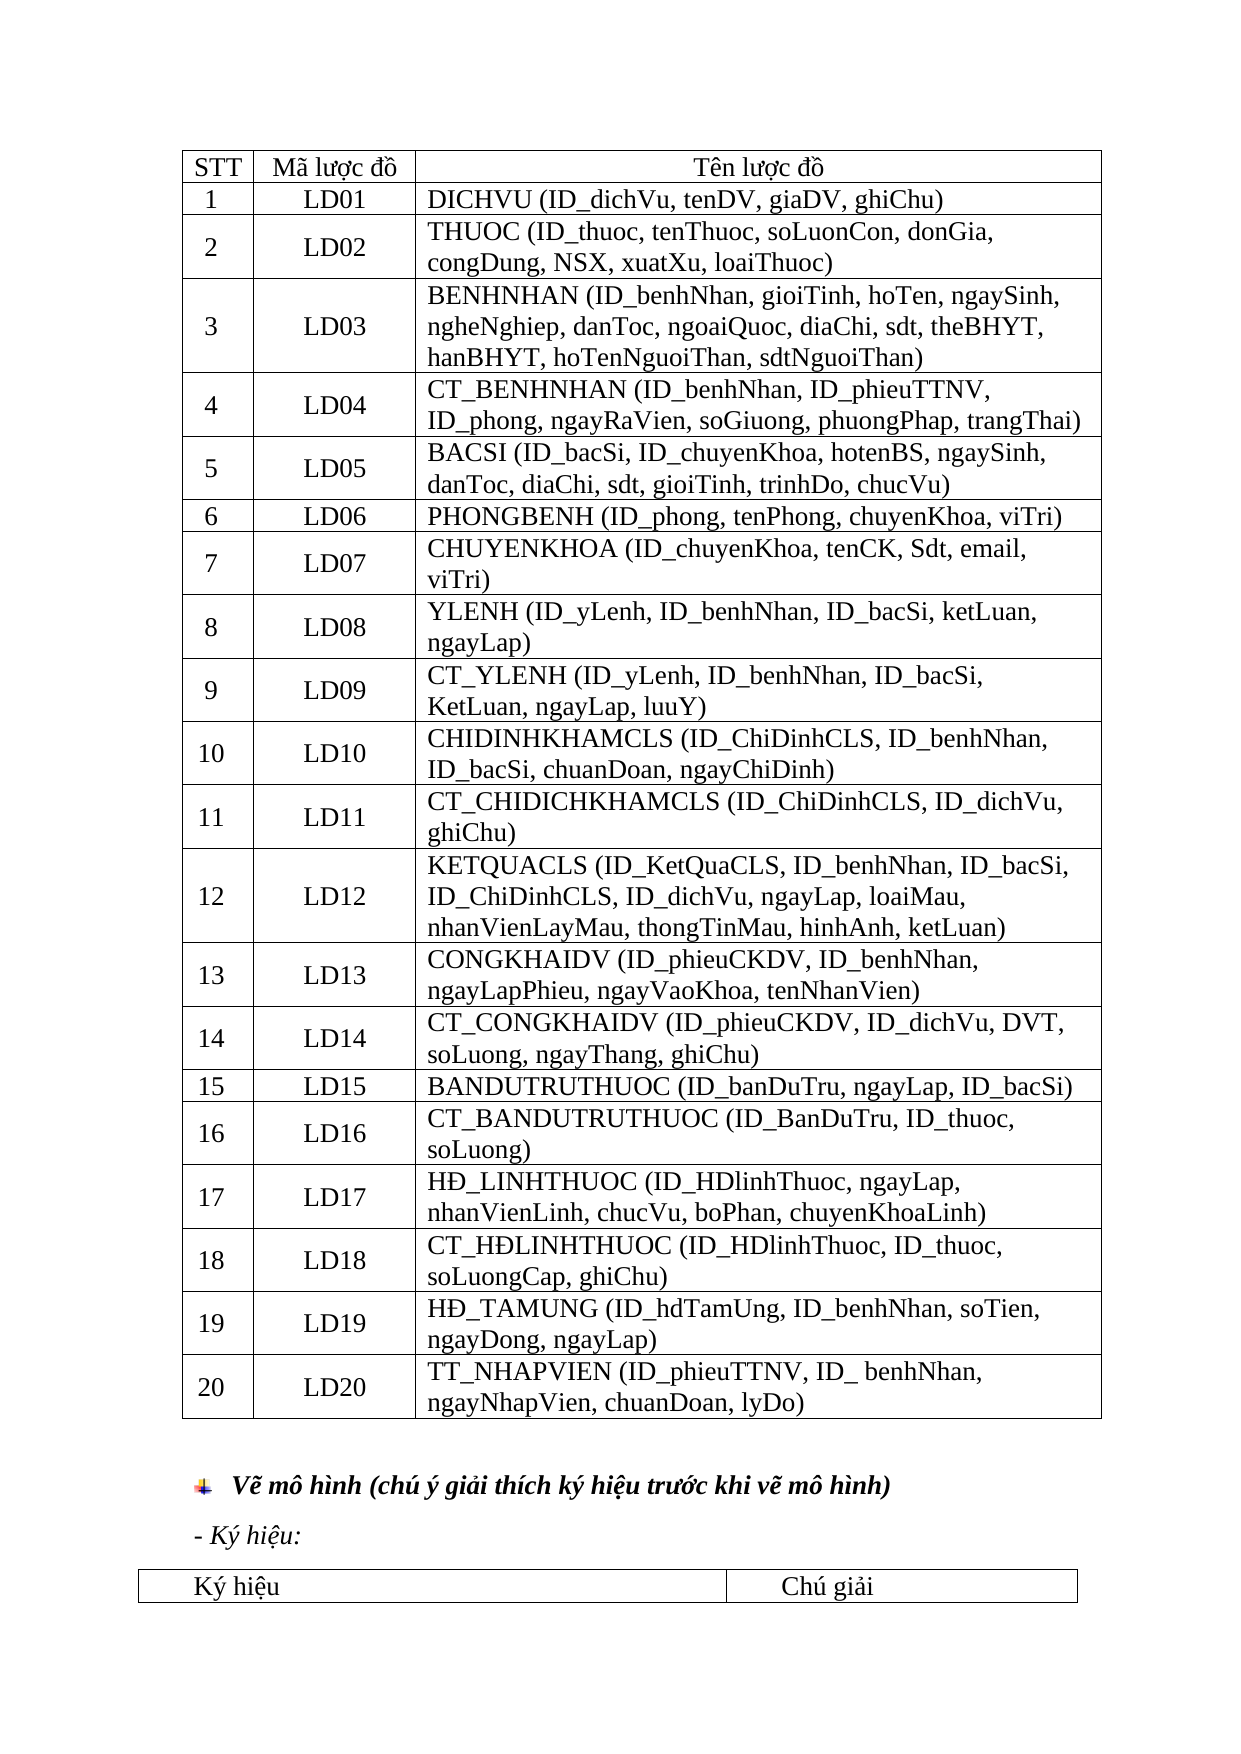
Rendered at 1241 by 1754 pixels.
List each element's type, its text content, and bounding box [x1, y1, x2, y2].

table_cell CT_YLENH (ID_yLenh, ID_benhNhan, ID_bacSi, KetLuan, ngayLap, luuY) [416, 659, 1101, 721]
table_cell LD06 [254, 500, 415, 531]
table_cell [183, 373, 253, 436]
table_cell CHIDINHKHAMCLS (ID_ChiDinhCLS, ID_benhNhan, ID_bacSi, chuanDoan, ngayChiDinh) [416, 722, 1101, 784]
table_cell CONGKHAIDV (ID_phieuCKDV, ID_benhNhan, ngayLapPhieu, ngayVaoKhoa, tenNhanVien) [416, 943, 1101, 1006]
table_cell TT_NHAPVIEN (ID_phieuTTNV, ID_ benhNhan, ngayNhapVien, chuanDoan, lyDo) [416, 1355, 1101, 1418]
table_cell CT_CHIDICHKHAMCLS (ID_ChiDinhCLS, ID_dichVu, ghiChu) [416, 785, 1101, 848]
table_cell LD18 [254, 1229, 415, 1291]
table_cell [183, 500, 253, 531]
table_cell LD09 [254, 659, 415, 721]
table_cell CT_BANDUTRUTHUOC (ID_BanDuTru, ID_thuoc, soLuong) [416, 1102, 1101, 1164]
table_cell [183, 595, 253, 658]
table_cell THUOC (ID_thuoc, tenThuoc, soLuonCon, donGia, congDung, NSX, xuatXu, loaiThuoc) [416, 215, 1101, 278]
table_cell LD16 [254, 1102, 415, 1164]
table_cell [183, 1070, 253, 1101]
table_cell BACSI (ID_bacSi, ID_chuyenKhoa, hotenBS, ngaySinh, danToc, diaChi, sdt, gioiTinh, trinhDo, chucVu) [416, 437, 1101, 499]
table_cell LD07 [254, 532, 415, 594]
table_cell LD20 [254, 1355, 415, 1418]
table_cell LD08 [254, 595, 415, 658]
table_header Tên lược đồ [416, 151, 1101, 182]
table_cell LD15 [254, 1070, 415, 1101]
table_cell DICHVU (ID_dichVu, tenDV, giaDV, ghiChu) [416, 183, 1101, 214]
table_cell [183, 1355, 253, 1418]
table_cell [183, 279, 253, 372]
table_cell BANDUTRUTHUOC (ID_banDuTru, ngayLap, ID_bacSi) [416, 1070, 1101, 1101]
table_cell [183, 1292, 253, 1354]
table_cell [183, 1165, 253, 1228]
table_cell LD19 [254, 1292, 415, 1354]
table_cell LD05 [254, 437, 415, 499]
table_cell PHONGBENH (ID_phong, tenPhong, chuyenKhoa, viTri) [416, 500, 1101, 531]
table_cell [183, 1102, 253, 1164]
table_cell LD13 [254, 943, 415, 1006]
table_cell CT_HĐLINHTHUOC (ID_HDlinhThuoc, ID_thuoc, soLuongCap, ghiChu) [416, 1229, 1101, 1291]
table_cell [183, 722, 253, 784]
table_cell YLENH (ID_yLenh, ID_benhNhan, ID_bacSi, ketLuan, ngayLap) [416, 595, 1101, 658]
table_cell LD17 [254, 1165, 415, 1228]
table_cell LD12 [254, 849, 415, 942]
table_cell LD04 [254, 373, 415, 436]
table_cell LD02 [254, 215, 415, 278]
table_cell HĐ_LINHTHUOC (ID_HDlinhThuoc, ngayLap, nhanVienLinh, chucVu, boPhan, chuyenKhoaLinh) [416, 1165, 1101, 1228]
table_cell CHUYENKHOA (ID_chuyenKhoa, tenCK, Sdt, email, viTri) [416, 532, 1101, 594]
table_cell LD03 [254, 279, 415, 372]
list Vẽ mô hình (chú ý giải thích ký hiệu trước khi vẽ mô hình) [194, 1469, 1090, 1500]
picture [194, 1477, 212, 1495]
table_cell KETQUACLS (ID_KetQuaCLS, ID_benhNhan, ID_bacSi, ID_ChiDinhCLS, ID_dichVu, ngayLap, loaiMau, nhanVienLayMau, thongTinMau, hinhAnh, ketLuan) [416, 849, 1101, 942]
table_cell LD11 [254, 785, 415, 848]
table_cell [183, 183, 253, 214]
table_cell LD14 [254, 1007, 415, 1069]
table_cell [183, 1229, 253, 1291]
text - Ký hiệu: [194, 1519, 1090, 1550]
table_cell LD10 [254, 722, 415, 784]
table_cell [183, 659, 253, 721]
table_cell [183, 215, 253, 278]
table_header STT [183, 151, 253, 182]
table_cell [183, 532, 253, 594]
table_cell [183, 849, 253, 942]
table_cell [183, 785, 253, 848]
table_header Chú giải [727, 1570, 1077, 1602]
table_cell CT_CONGKHAIDV (ID_phieuCKDV, ID_dichVu, DVT, soLuong, ngayThang, ghiChu) [416, 1007, 1101, 1069]
table_header Ký hiệu [139, 1570, 726, 1602]
table_cell HĐ_TAMUNG (ID_hdTamUng, ID_benhNhan, soTien, ngayDong, ngayLap) [416, 1292, 1101, 1354]
table_cell CT_BENHNHAN (ID_benhNhan, ID_phieuTTNV, ID_phong, ngayRaVien, soGiuong, phuongPhap, trangThai) [416, 373, 1101, 436]
table_cell [183, 1007, 253, 1069]
table_cell [183, 437, 253, 499]
table_cell [183, 943, 253, 1006]
table_cell LD01 [254, 183, 415, 214]
table_header Mã lược đồ [254, 151, 415, 182]
table_cell BENHNHAN (ID_benhNhan, gioiTinh, hoTen, ngaySinh, ngheNghiep, danToc, ngoaiQuoc, diaChi, sdt, theBHYT, hanBHYT, hoTenNguoiThan, sdtNguoiThan) [416, 279, 1101, 372]
